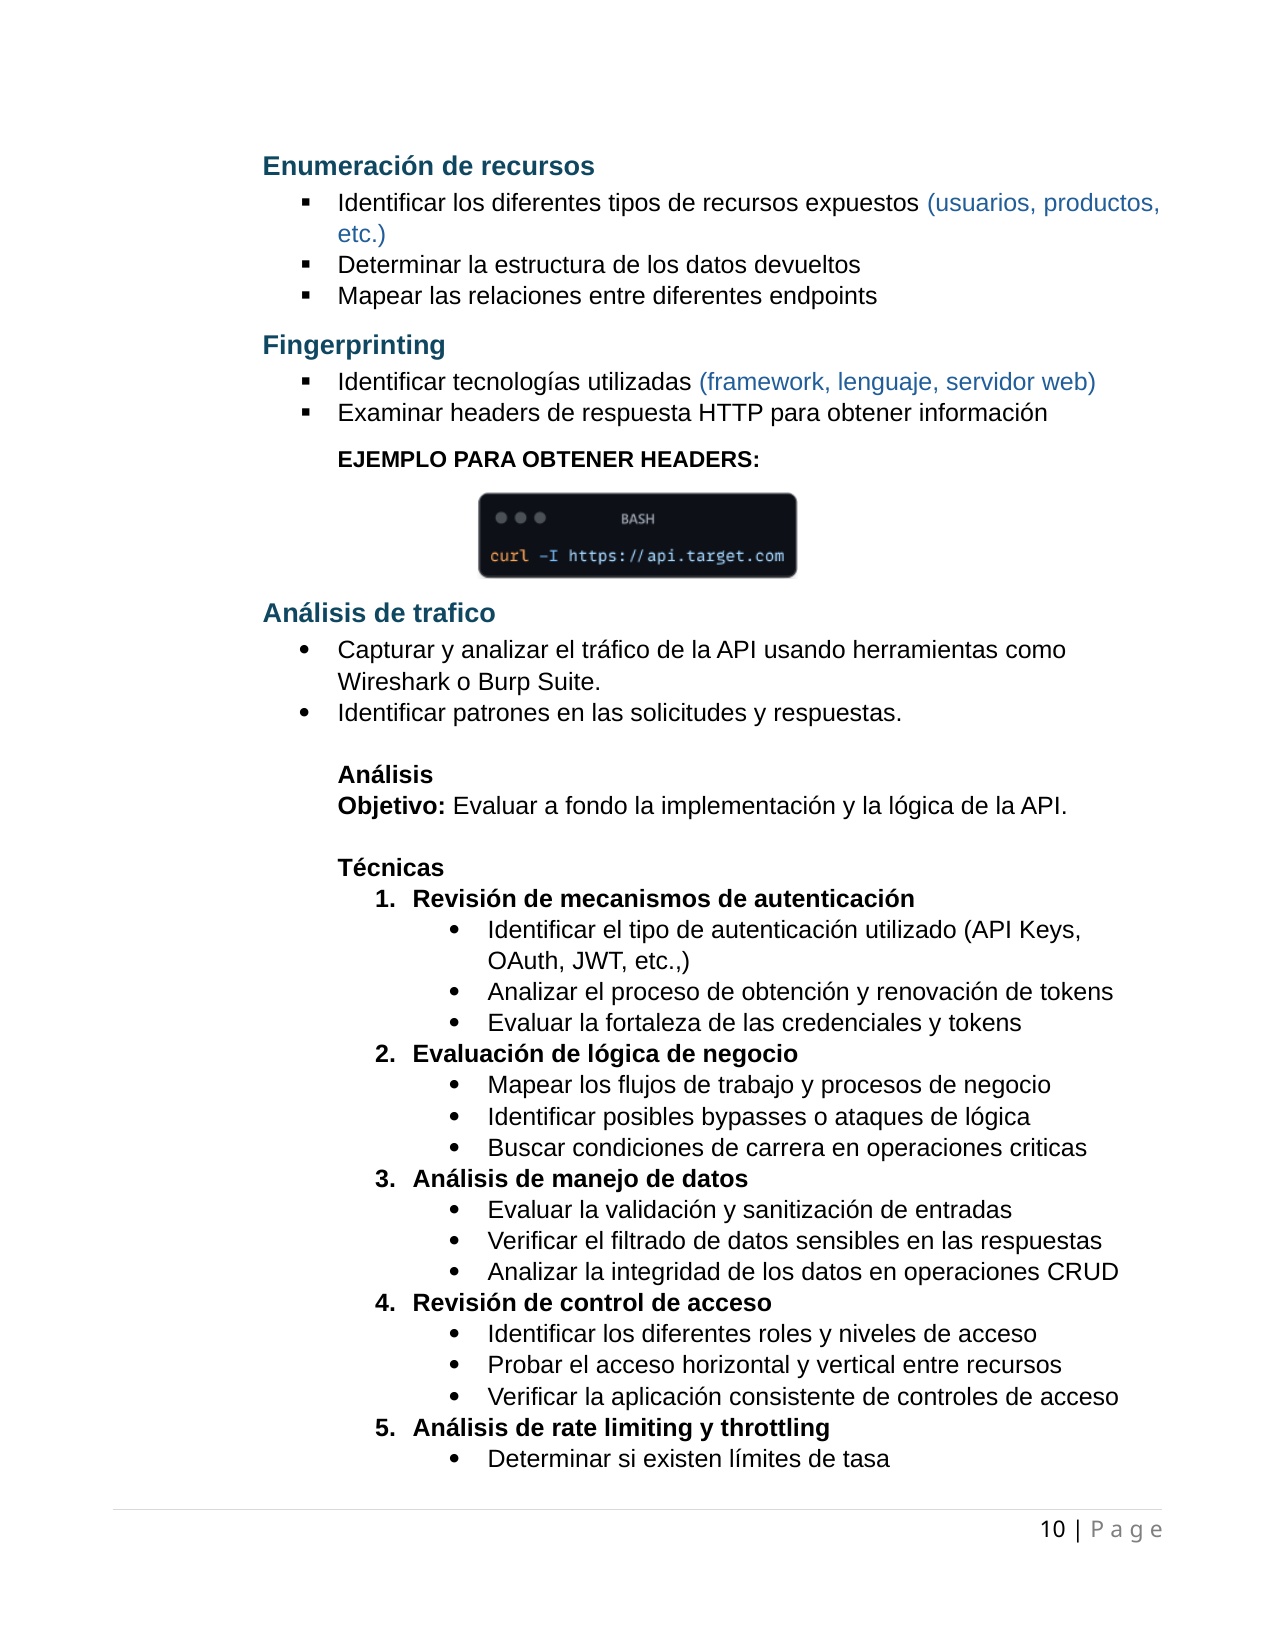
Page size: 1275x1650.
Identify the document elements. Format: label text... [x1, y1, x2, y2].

text EJEMPLO PARA OBTENER HEADERS: [112, 446, 1162, 472]
list Revisión de control de acceso [375, 1288, 1162, 1317]
list Evaluar la fortaleza de las credenciales y tokens [450, 1008, 1162, 1037]
list Evaluación de lógica de negocio [375, 1039, 1162, 1068]
list Analizar el proceso de obtención y renovación de tokens [450, 977, 1162, 1006]
list Capturar y analizar el tráfico de la API usando herramientas como Wireshark o Burp Suite. [300, 635, 1162, 695]
list Análisis [337, 760, 1162, 788]
subtitle Análisis de trafico [187, 597, 1162, 629]
list Análisis de rate limiting y throttling [375, 1413, 1162, 1442]
list Probar el acceso horizontal y vertical entre recursos [450, 1351, 1162, 1379]
list Evaluar la validación y sanitización de entradas [450, 1195, 1162, 1224]
list Identificar patrones en las solicitudes y respuestas. [300, 697, 1162, 726]
list Mapear los flujos de trabajo y procesos de negocio [450, 1070, 1162, 1099]
picture [477, 491, 798, 579]
list Buscar condiciones de carrera en operaciones criticas [450, 1133, 1162, 1162]
list Revisión de mecanismos de autenticación [375, 884, 1162, 913]
list Técnicas [337, 853, 1162, 882]
list Verificar el filtrado de datos sensibles en las respuestas [450, 1226, 1162, 1255]
list Análisis de manejo de datos [375, 1164, 1162, 1193]
list Identificar los diferentes roles y niveles de acceso [450, 1319, 1162, 1348]
list Identificar posibles bypasses o ataques de lógica [450, 1102, 1162, 1130]
subtitle Enumeración de recursos [187, 150, 1162, 181]
list Identificar el tipo de autenticación utilizado (API Keys, OAuth, JWT, etc.,) [450, 915, 1162, 975]
list Identificar los diferentes tipos de recursos expuestos (usuarios, productos, etc.) [300, 188, 1162, 248]
list Identificar tecnologías utilizadas (framework, lenguaje, servidor web) [300, 367, 1162, 396]
list Examinar headers de respuesta HTTP para obtener información [300, 398, 1162, 427]
subtitle Fingerprinting [187, 329, 1162, 360]
list Determinar la estructura de los datos devueltos [300, 250, 1162, 279]
list Analizar la integridad de los datos en operaciones CRUD [450, 1257, 1162, 1286]
list Mapear las relaciones entre diferentes endpoints [300, 281, 1162, 310]
list Objetivo: Evaluar a fondo la implementación y la lógica de la API. [337, 791, 1162, 819]
list Determinar si existen límites de tasa [450, 1444, 1162, 1473]
list Verificar la aplicación consistente de controles de acceso [450, 1382, 1162, 1411]
